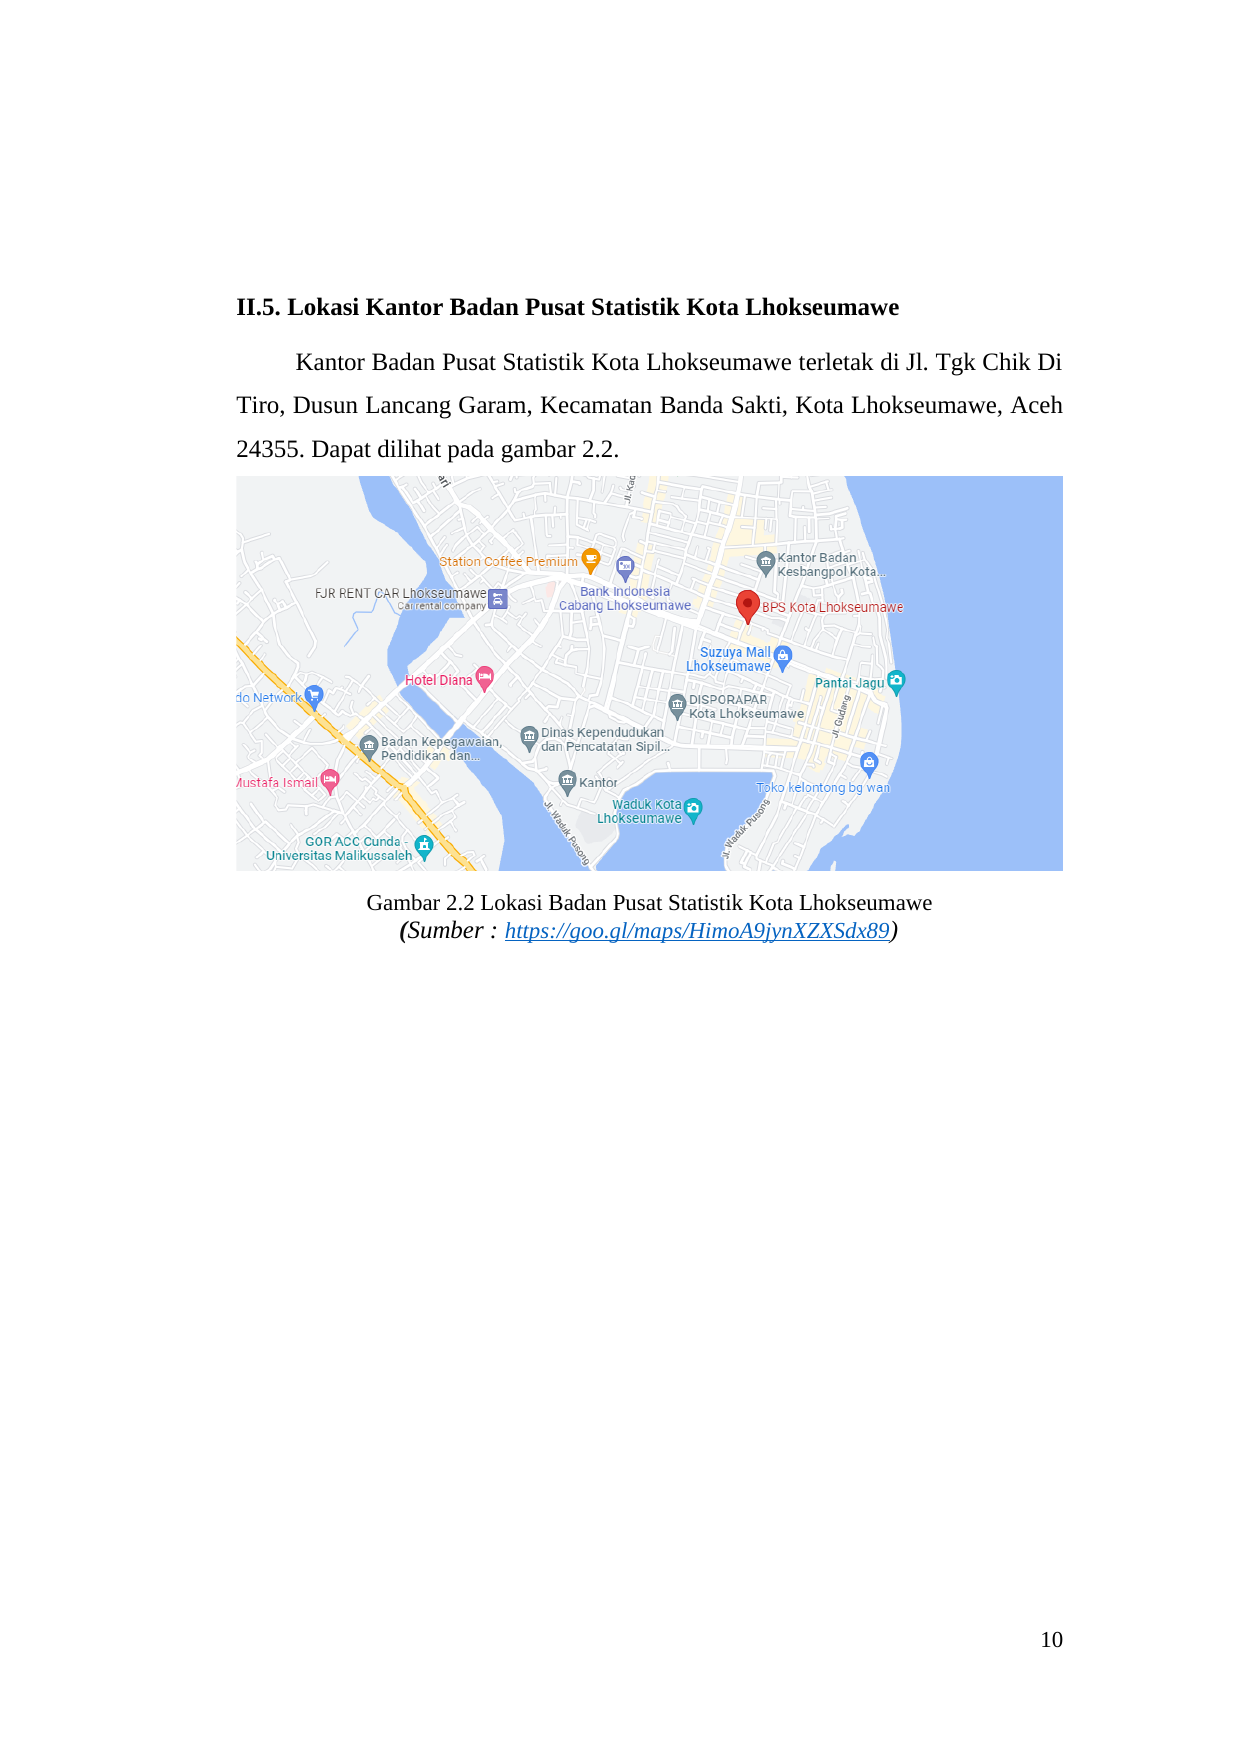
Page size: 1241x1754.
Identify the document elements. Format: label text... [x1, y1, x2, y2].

picture [236, 476, 1063, 871]
text Kantor Badan Pusat Statistik Kota Lhokseumawe terletak di Jl. Tgk Chik Di Tiro, Dusun Lancang Garam, Kecamatan Banda Sakti, Kota Lhokseumawe, Aceh 24355. Dapat dilihat pada gambar 2.2. [236, 347, 1063, 462]
text (Sumber : https://goo.gl/maps/HimoA9jynXZXSdx89) [236, 915, 1063, 944]
subtitle Lokasi Kantor Badan Pusat Statistik Kota Lhokseumawe [236, 292, 1063, 321]
